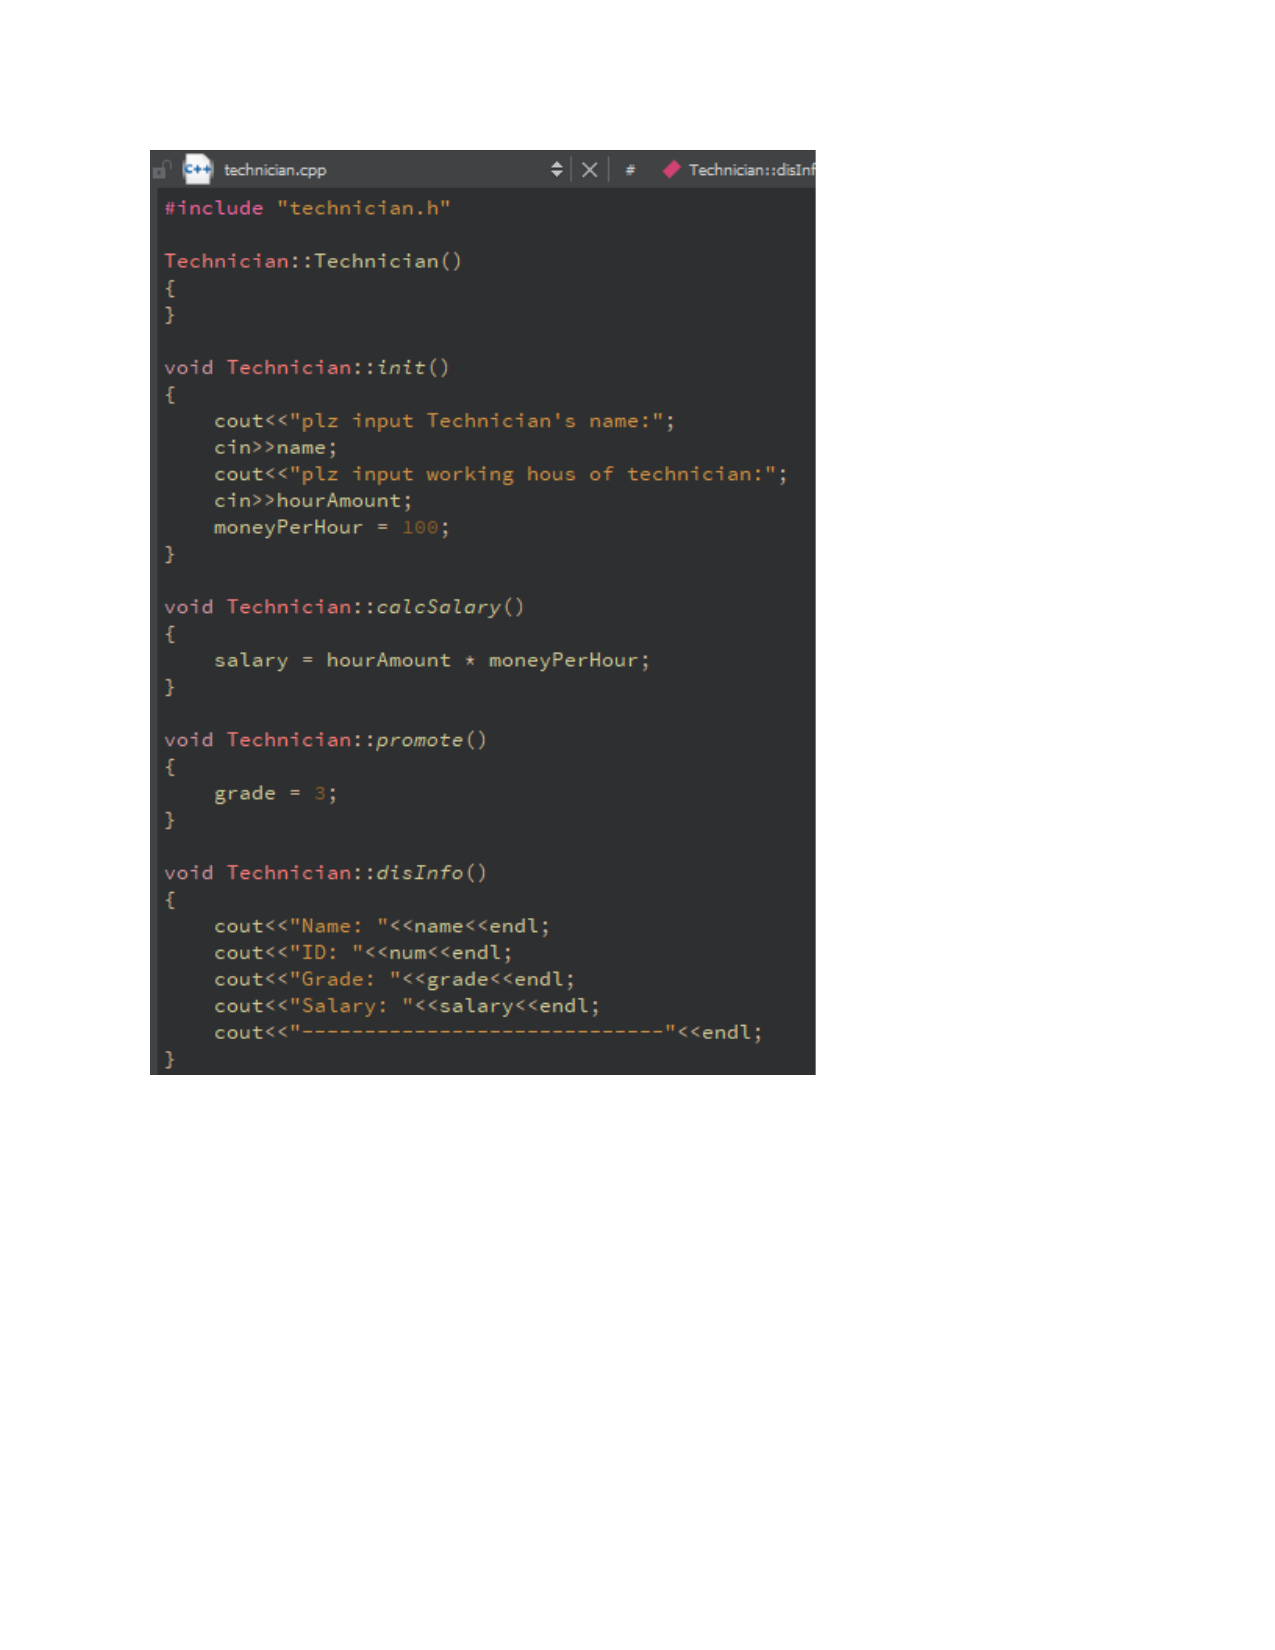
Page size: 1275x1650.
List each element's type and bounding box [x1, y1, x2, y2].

picture [150, 150, 816, 1075]
